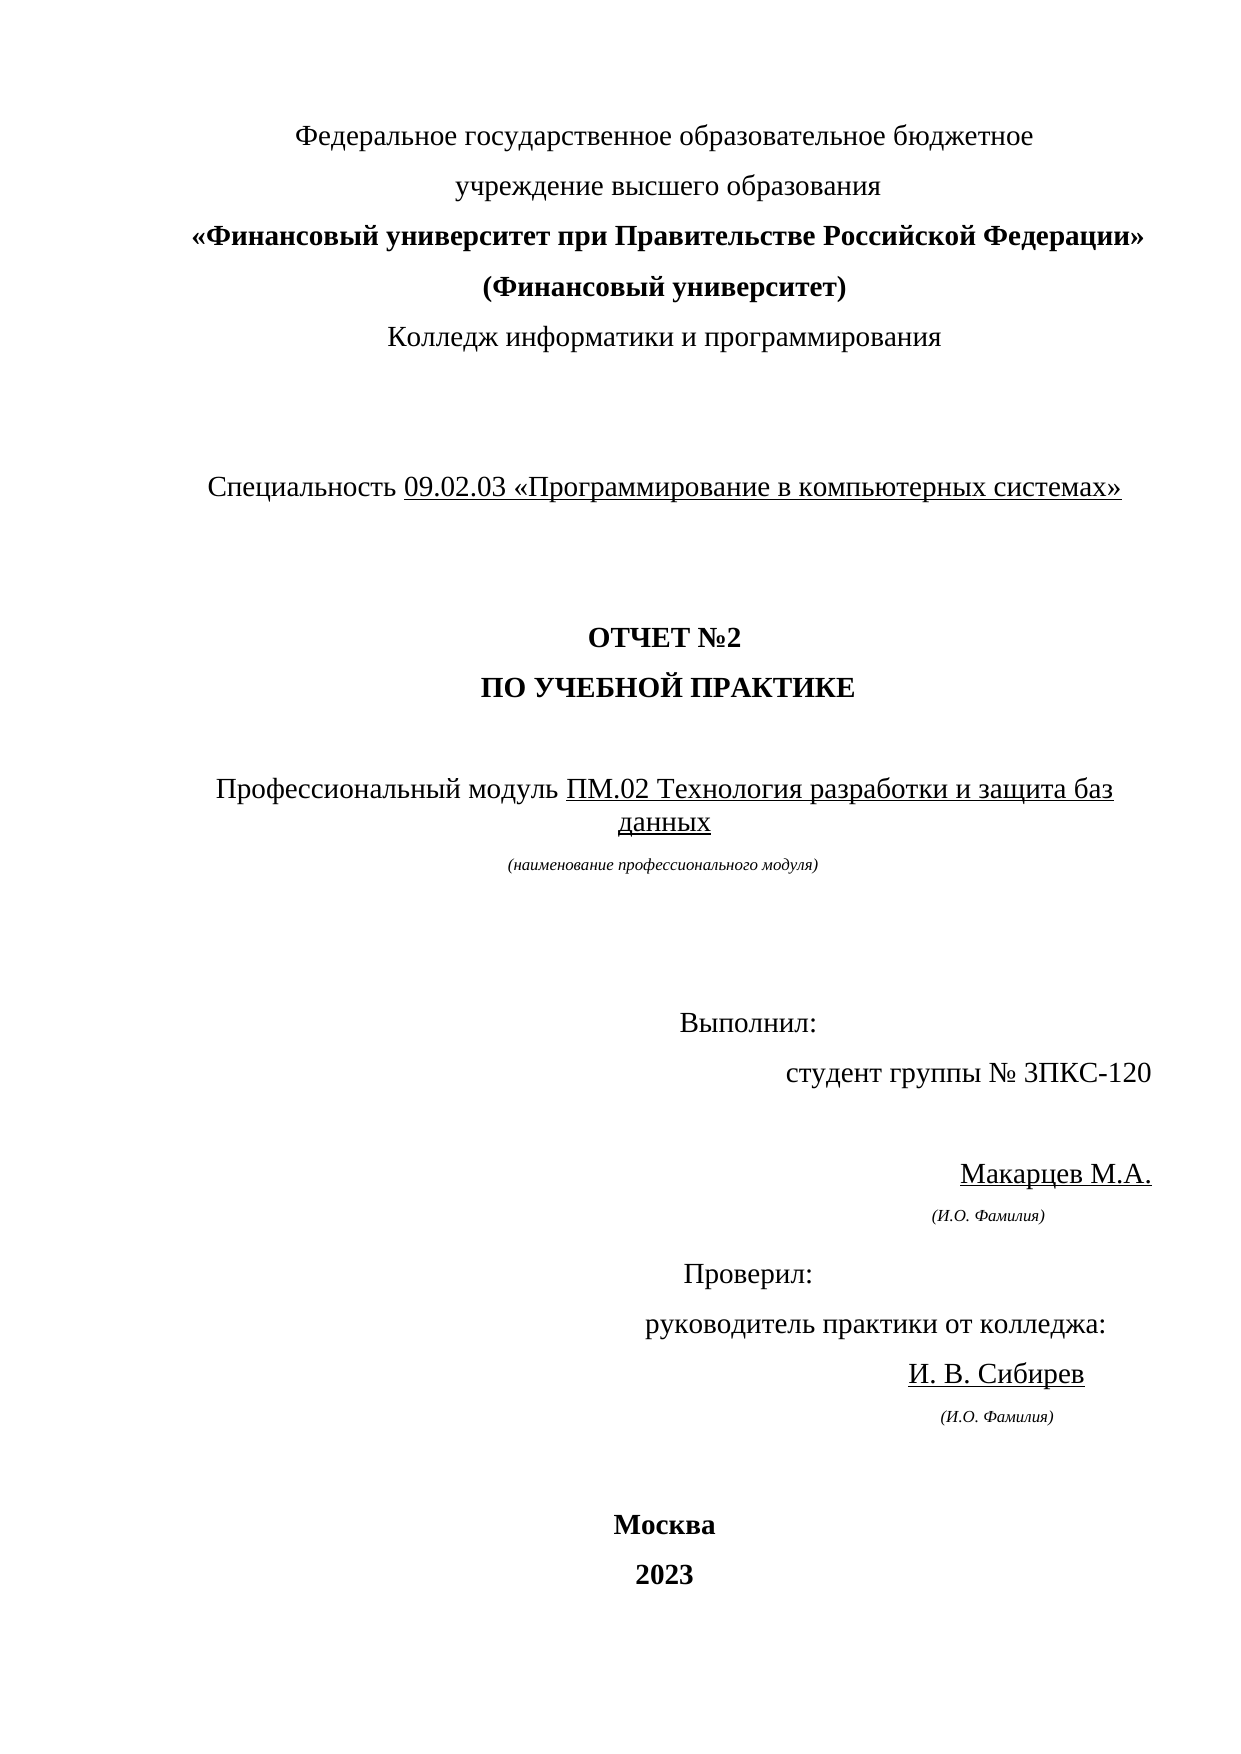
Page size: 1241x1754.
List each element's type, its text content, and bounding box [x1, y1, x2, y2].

text Выполнил: [177, 1005, 1152, 1039]
text Макарцев М.А. [620, 1156, 1152, 1189]
text ОТЧЕТ №2 [177, 620, 1152, 654]
text Москва [177, 1507, 1152, 1541]
text И. В. Сибирев [767, 1357, 1152, 1390]
text студент группы № 3ПКС-120 [177, 1055, 1152, 1089]
text 2023 [177, 1557, 1152, 1591]
text Колледж информатики и программирования [177, 319, 1152, 352]
text Профессиональный модуль ПМ.02 Технология разработки и защита баз данных [177, 771, 1152, 838]
text (И.О. Фамилия) [472, 1407, 1152, 1440]
text «Финансовый университет при Правительстве Российской Федерации» [177, 218, 1152, 252]
text (наименование профессионального модуля) [177, 854, 1152, 888]
text ПО УЧЕБНОЙ ПРАКТИКЕ [177, 670, 1152, 704]
text (Финансовый университет) [177, 269, 1152, 302]
text Проверил: [177, 1256, 1152, 1290]
text Федеральное государственное образовательное бюджетное [177, 118, 1152, 152]
text (И.О. Фамилия) [841, 1206, 1152, 1239]
text учреждение высшего образования [177, 168, 1152, 202]
text руководитель практики от колледжа: [177, 1306, 1152, 1340]
text Специальность 09.02.03 «Программирование в компьютерных системах» [177, 469, 1152, 503]
